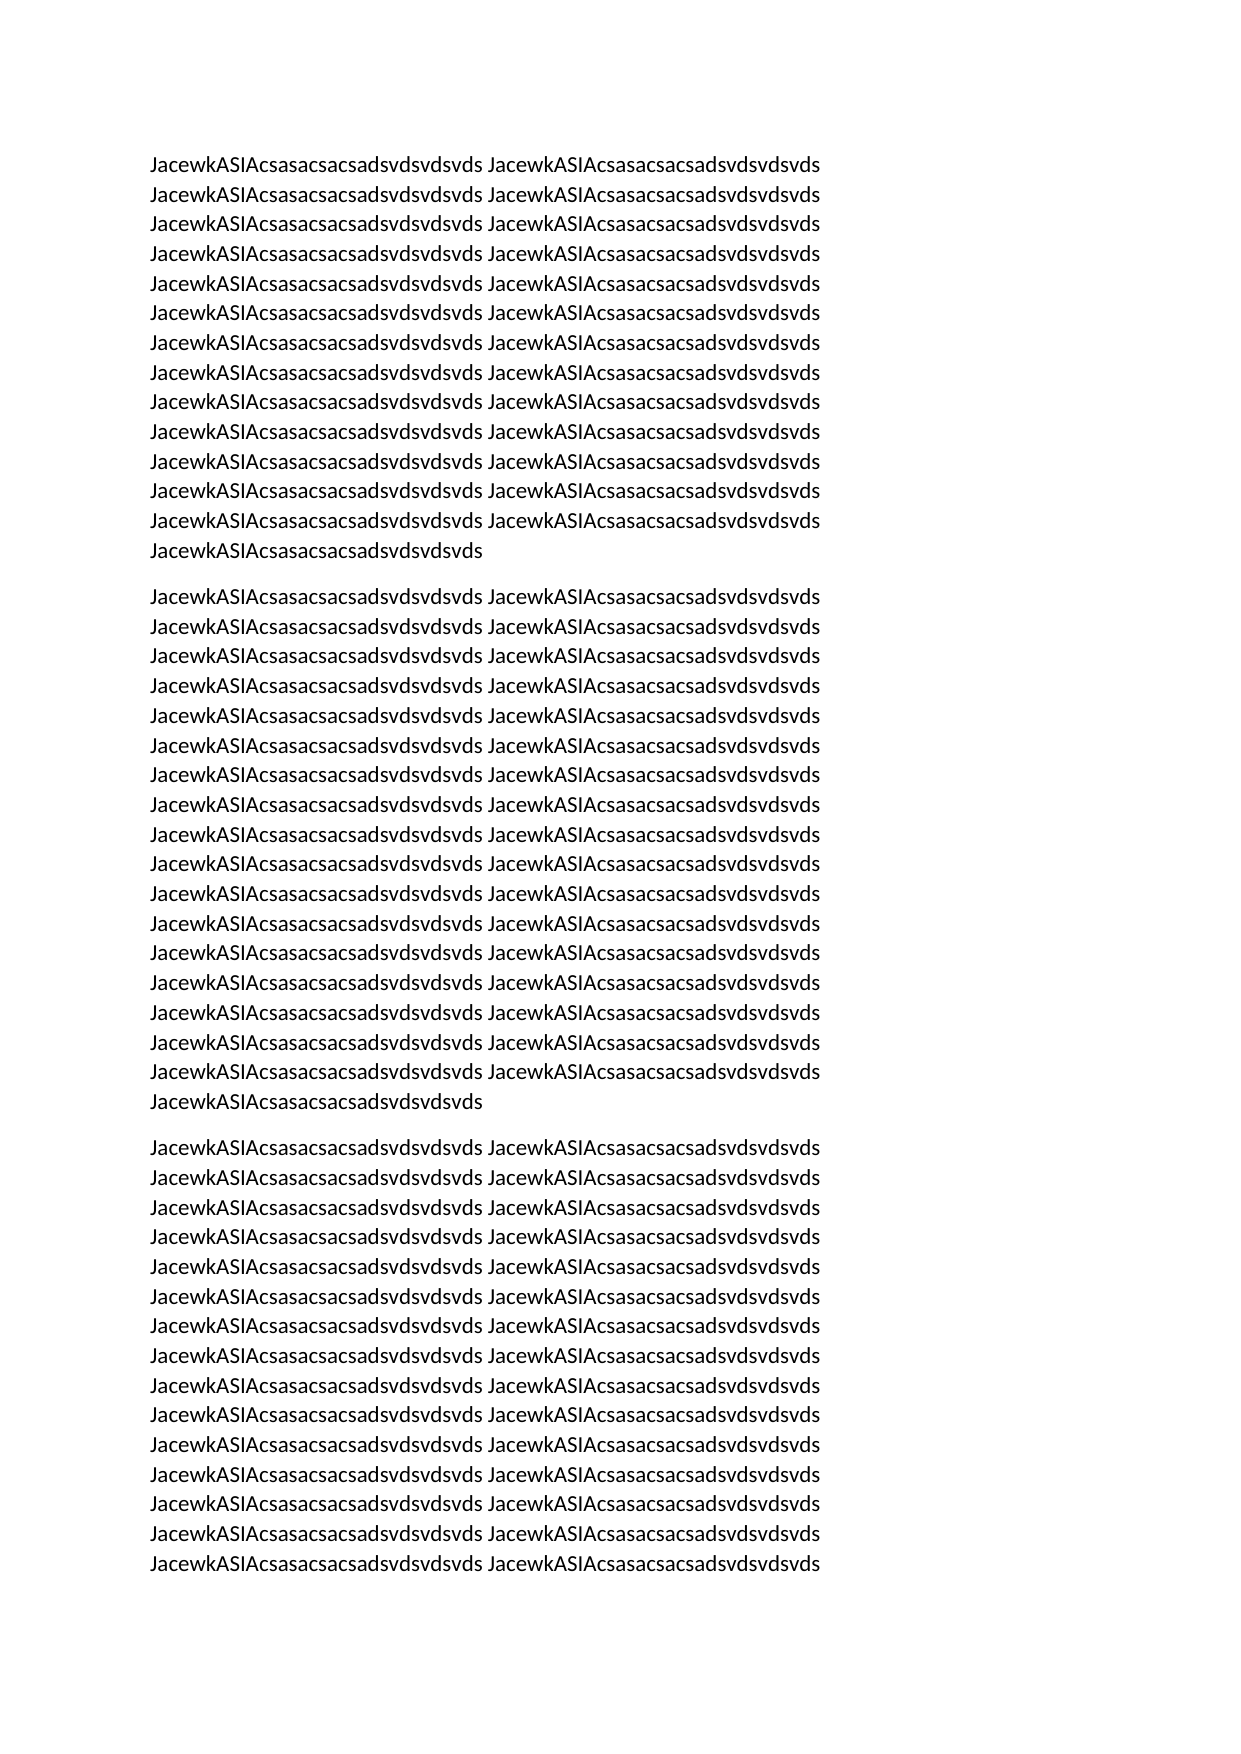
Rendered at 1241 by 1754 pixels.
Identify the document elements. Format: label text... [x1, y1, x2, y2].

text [150, 1133, 1090, 1577]
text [150, 150, 1090, 564]
